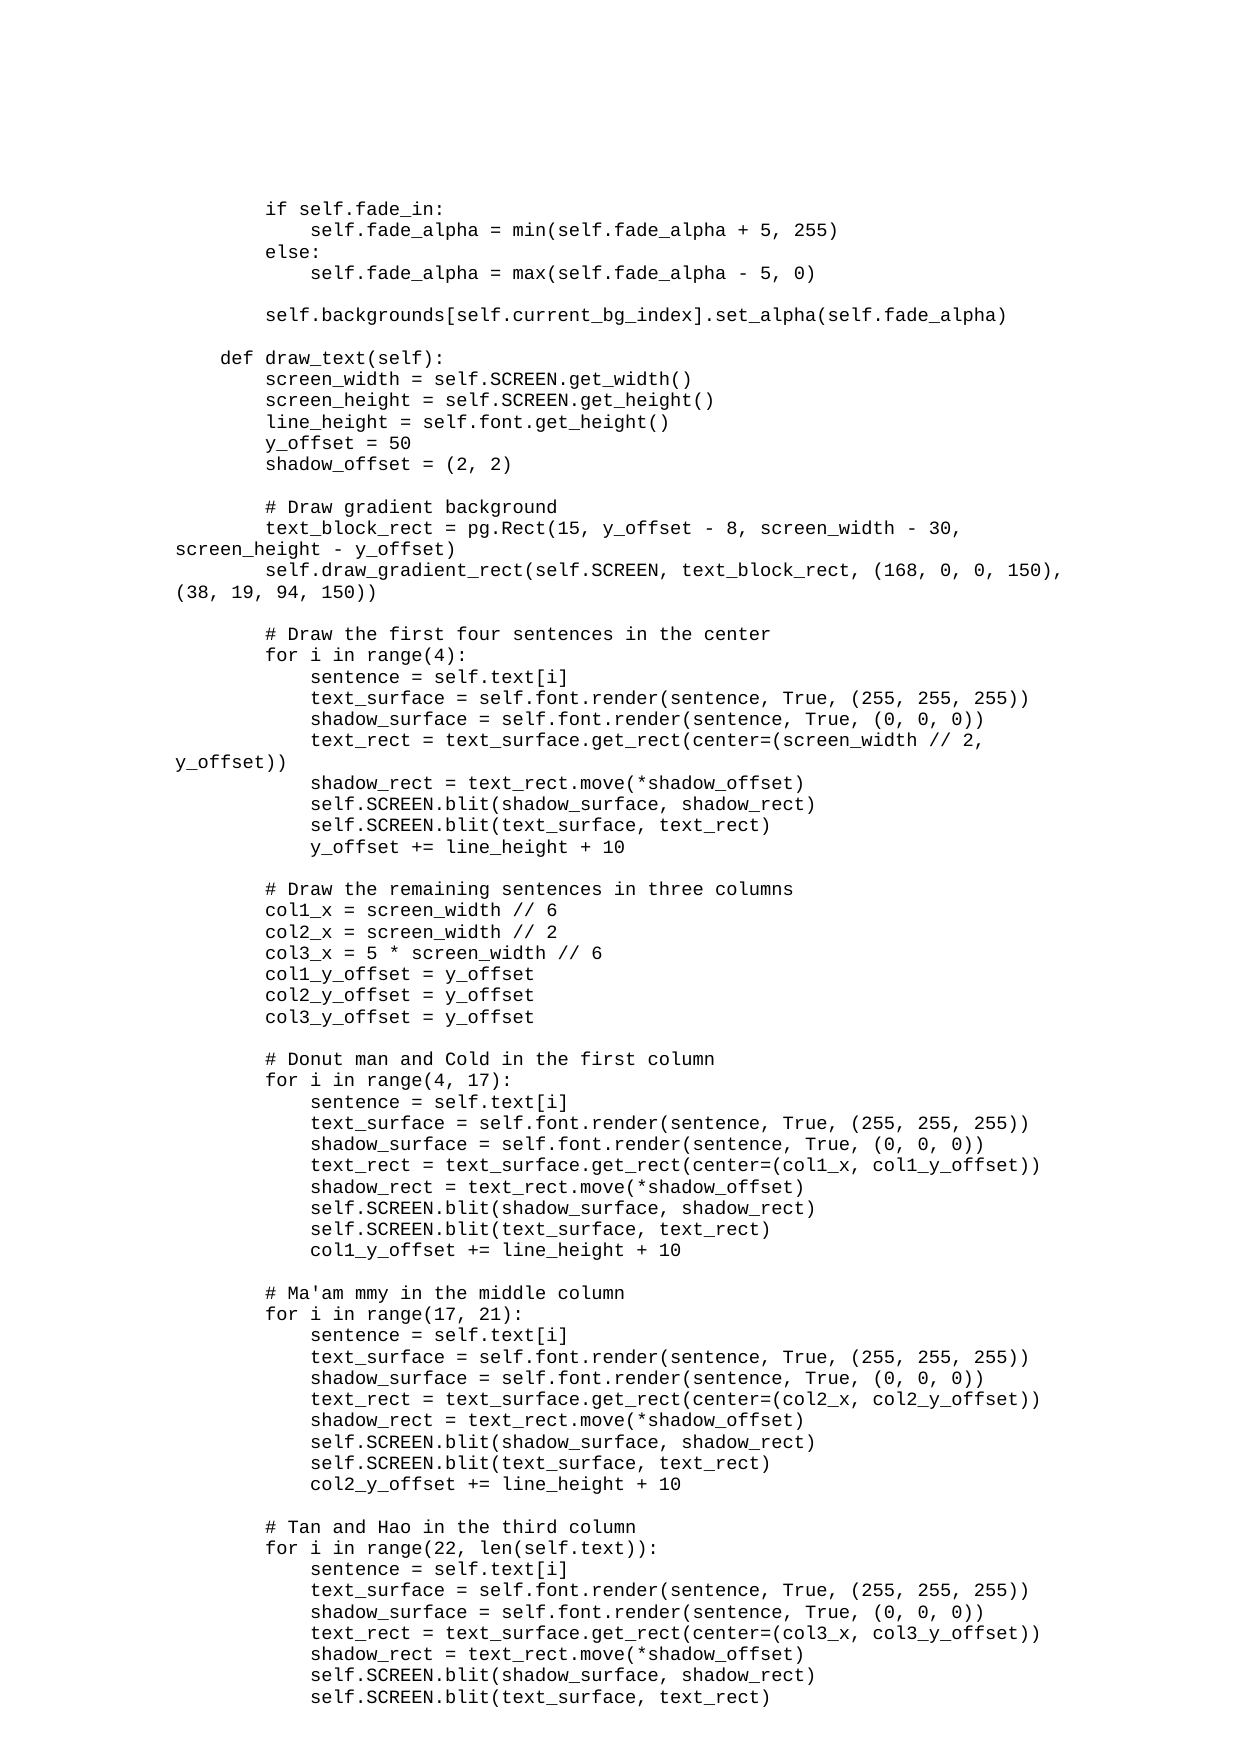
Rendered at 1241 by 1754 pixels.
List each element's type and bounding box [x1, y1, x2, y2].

text [175, 200, 1065, 1709]
